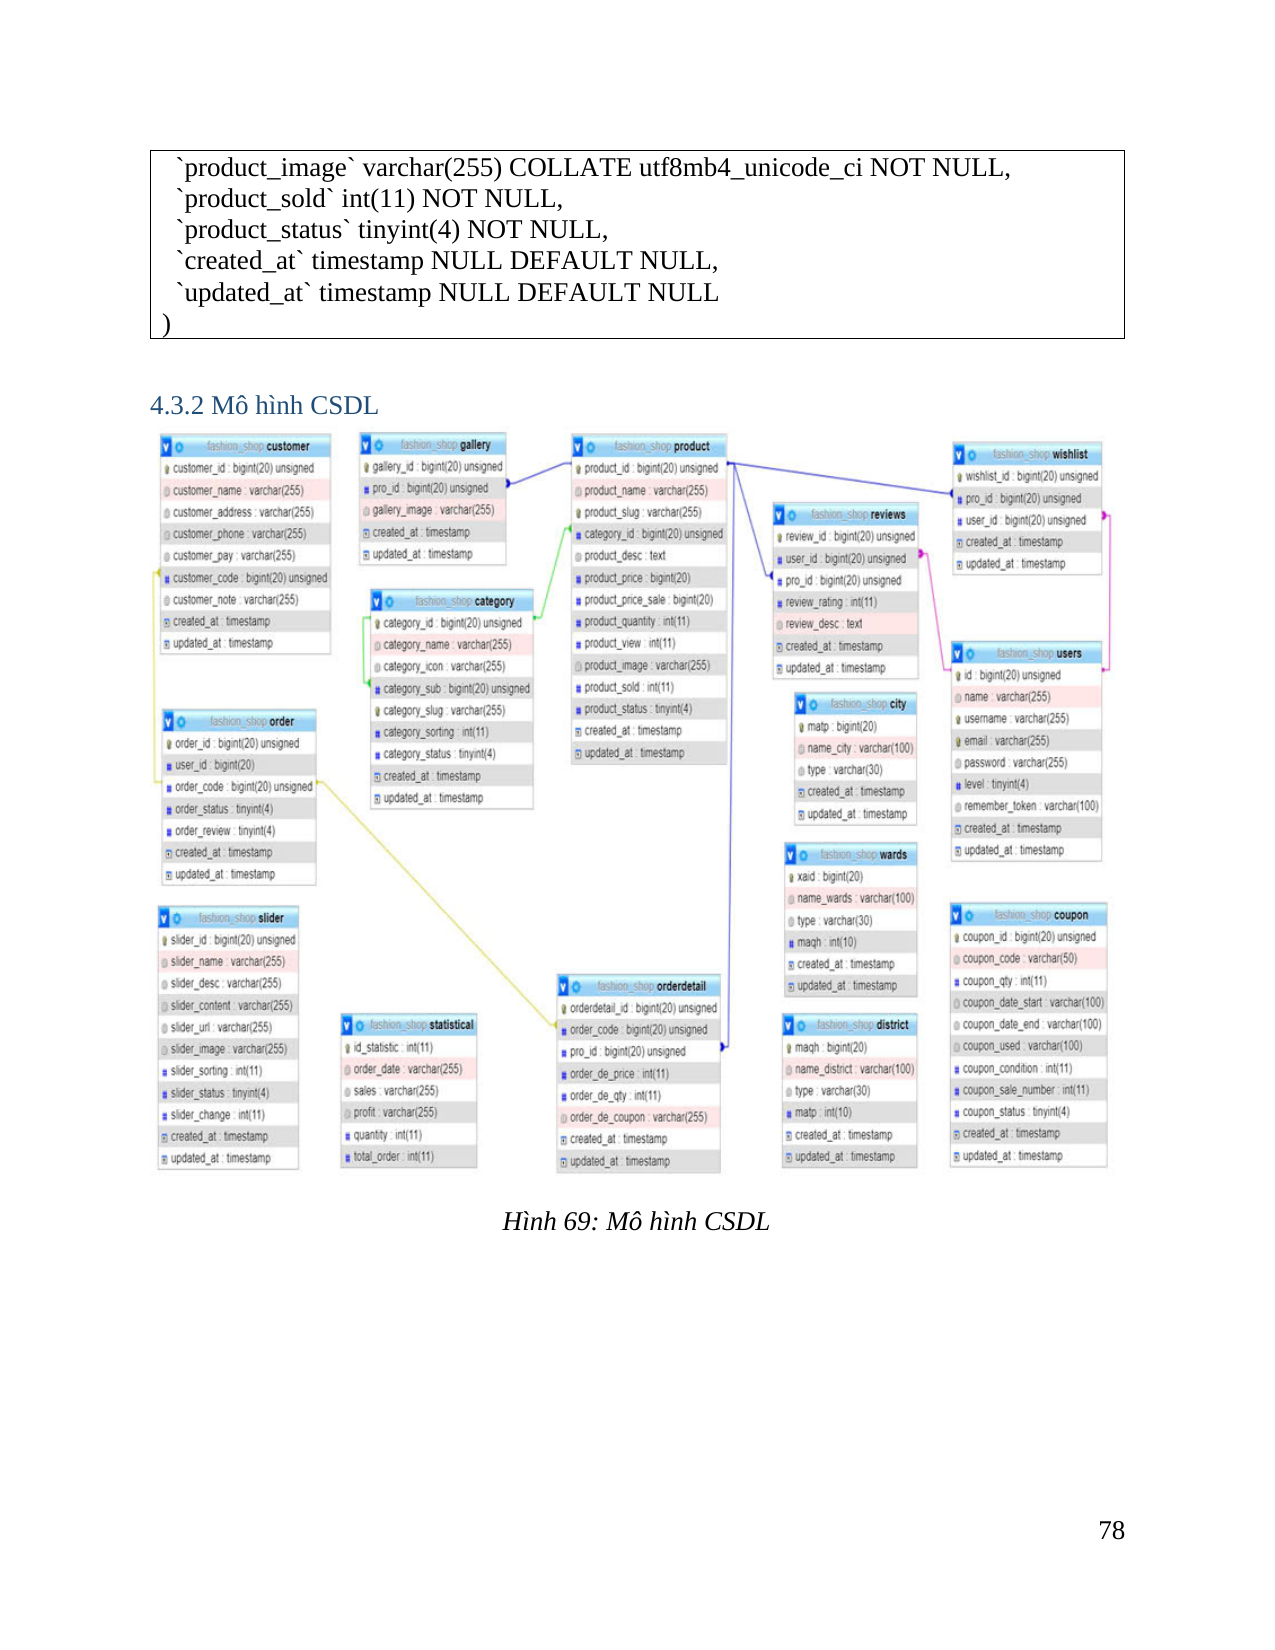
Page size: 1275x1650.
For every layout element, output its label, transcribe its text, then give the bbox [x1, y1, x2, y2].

subtitle 4.3.2 Mô hình CSDL [150, 389, 1125, 420]
picture [150, 422, 1125, 1186]
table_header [151, 151, 1124, 338]
text Hình 69: Mô hình CSDL [150, 1205, 1125, 1236]
